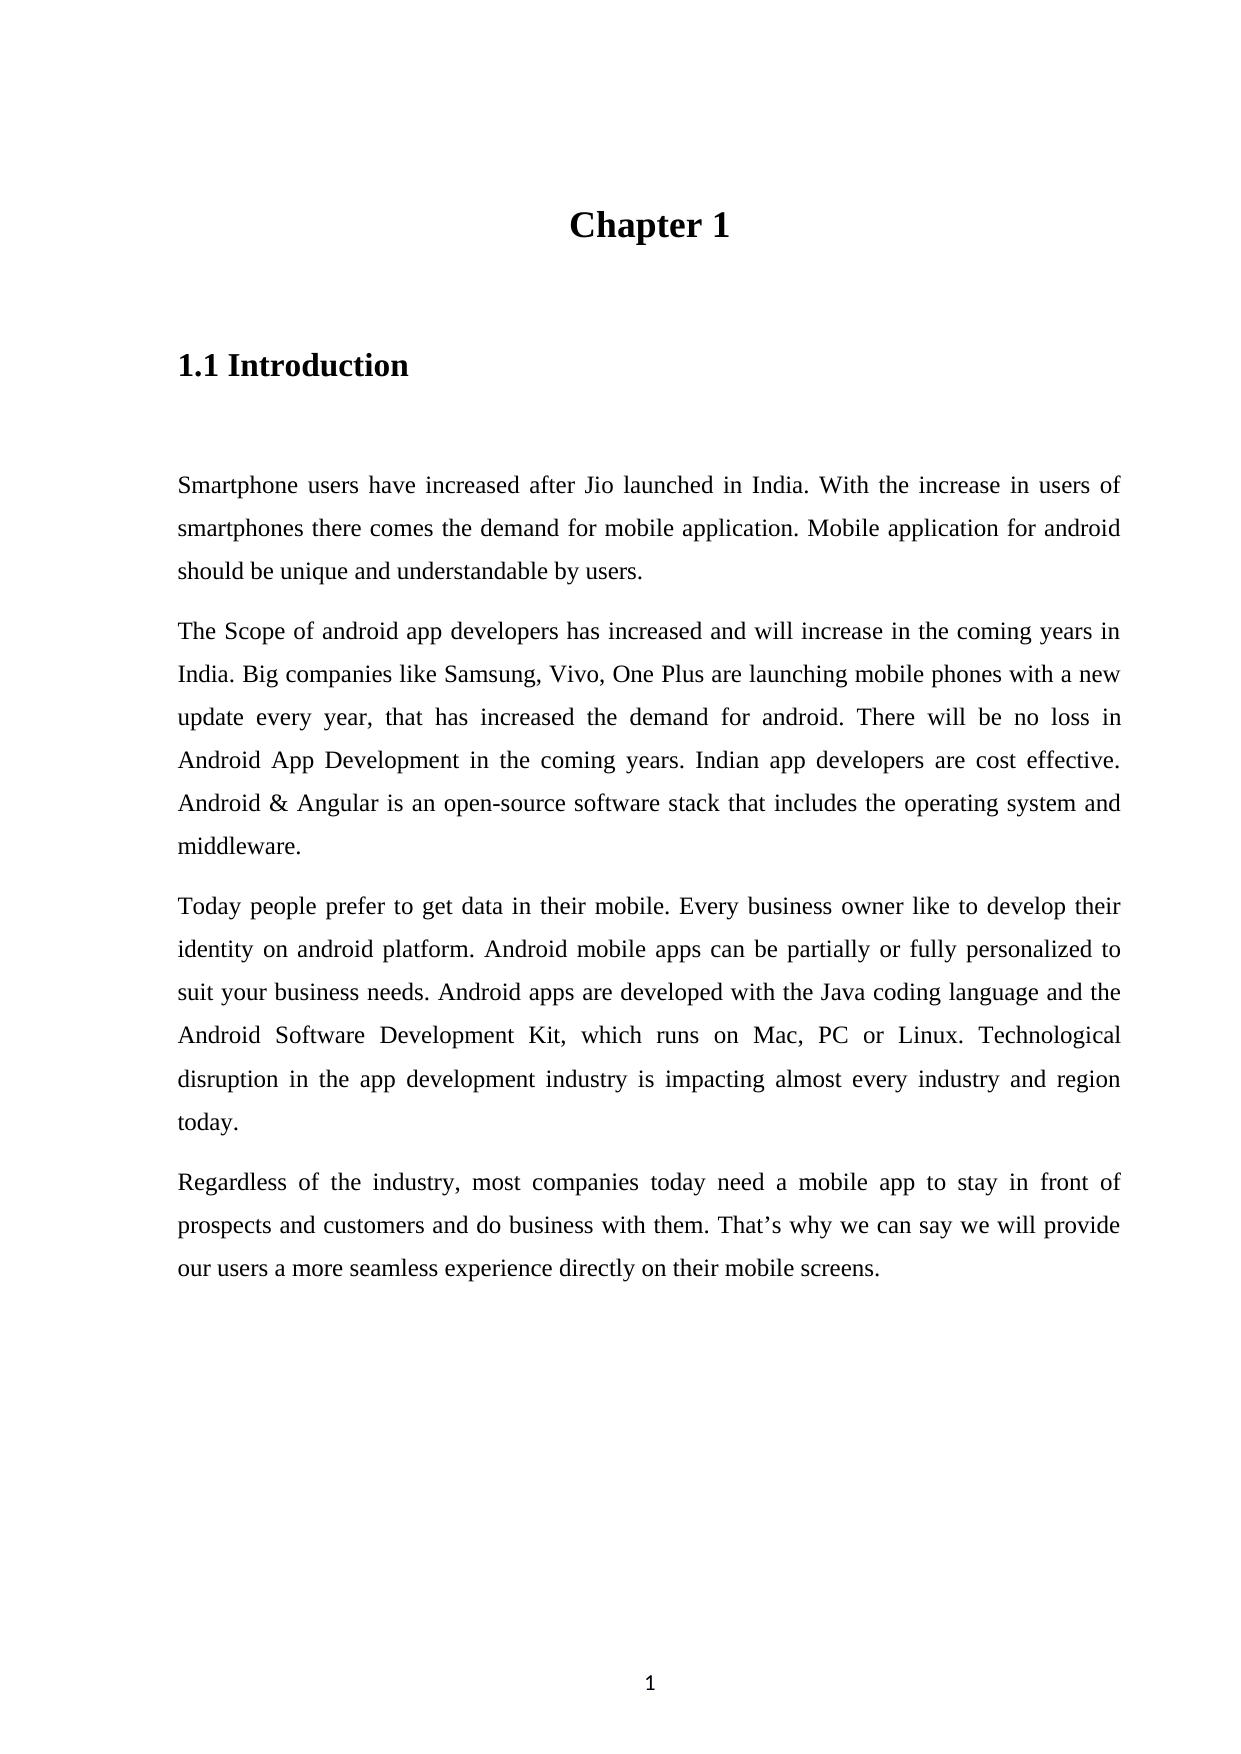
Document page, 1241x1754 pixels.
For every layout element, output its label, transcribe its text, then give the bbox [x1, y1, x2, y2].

text The Scope of android app developers has increased and will increase in the coming years in India. Big companies like Samsung, Vivo, One Plus are launching mobile phones with a new update every year, that has increased the demand for android. There will be no loss in Android App Development in the coming years. Indian app developers are cost effective. Android & Angular is an open-source software stack that includes the operating system and middleware. [177, 616, 1122, 860]
text Regardless of the industry, most companies today need a mobile app to stay in front of prospects and customers and do business with them. That’s why we can say we will provide our users a more seamless experience directly on their mobile screens. [177, 1167, 1122, 1282]
text Chapter 1 [177, 202, 1122, 245]
text Smartphone users have increased after Jio launched in India. With the increase in users of smartphones there comes the demand for mobile application. Mobile application for android should be unique and understandable by users. [177, 470, 1122, 585]
text Today people prefer to get data in their mobile. Every business owner like to develop their identity on android platform. Android mobile apps can be partially or fully personalized to suit your business needs. Android apps are developed with the Java coding language and the Android Software Development Kit, which runs on Mac, PC or Linux. Technological disruption in the app development industry is impacting almost every industry and region today. [177, 891, 1122, 1136]
list Introduction [177, 345, 1122, 384]
